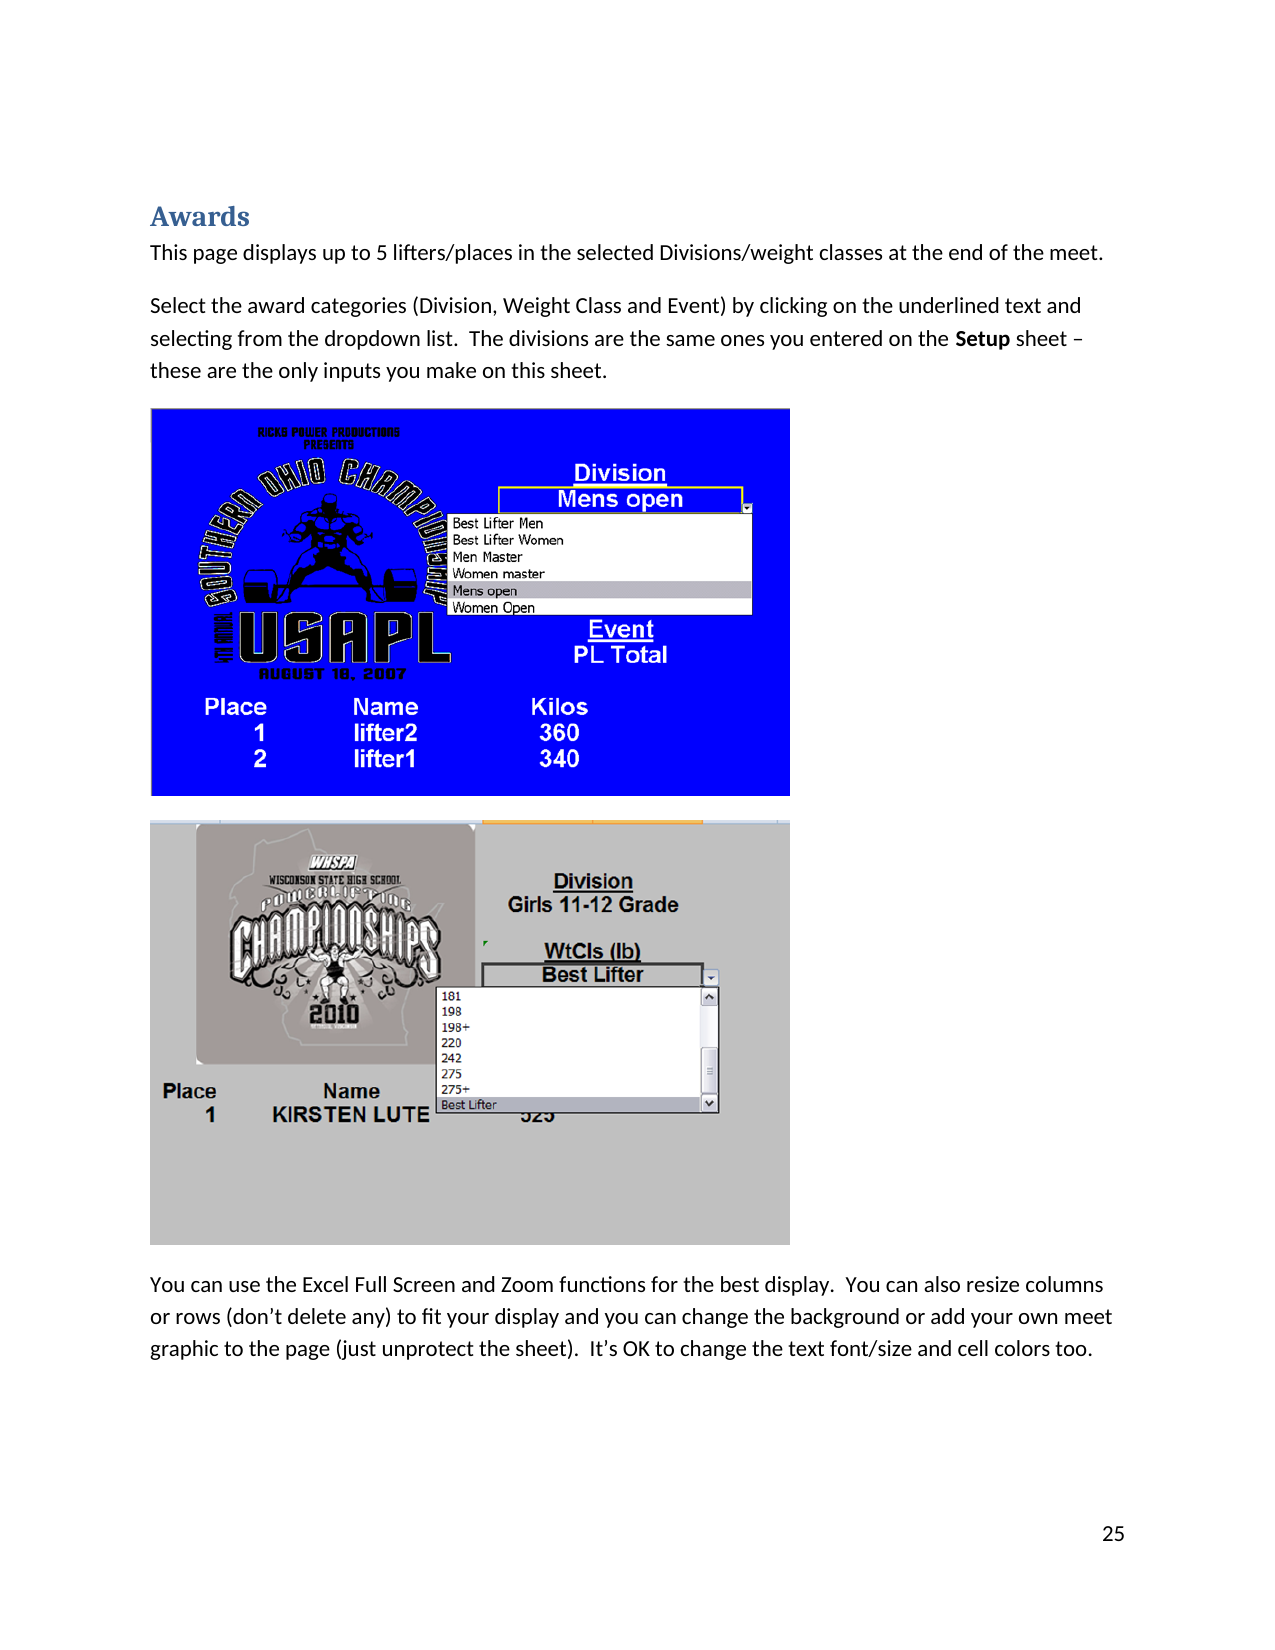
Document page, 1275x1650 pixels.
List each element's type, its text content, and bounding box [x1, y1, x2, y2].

text Select the award categories (Division, Weight Class and Event) by clicking on the underlined text and selecting from the dropdown list. The divisions are the same ones you entered on the Setup sheet – these are the only inputs you make on this sheet. [150, 292, 1125, 384]
picture [150, 820, 790, 1245]
picture [150, 408, 790, 796]
text You can use the Excel Full Screen and Zoom functions for the best display. You can also resize columns or rows (don’t delete any) to fit your display and you can change the background or add your own meet graphic to the page (just unprotect the sheet). It’s OK to change the text font/size and cell colors too. [150, 1270, 1125, 1362]
subtitle Awards [150, 200, 1125, 233]
text This page displays up to 5 lifters/places in the selected Divisions/weight classes at the end of the meet. [150, 238, 1125, 267]
